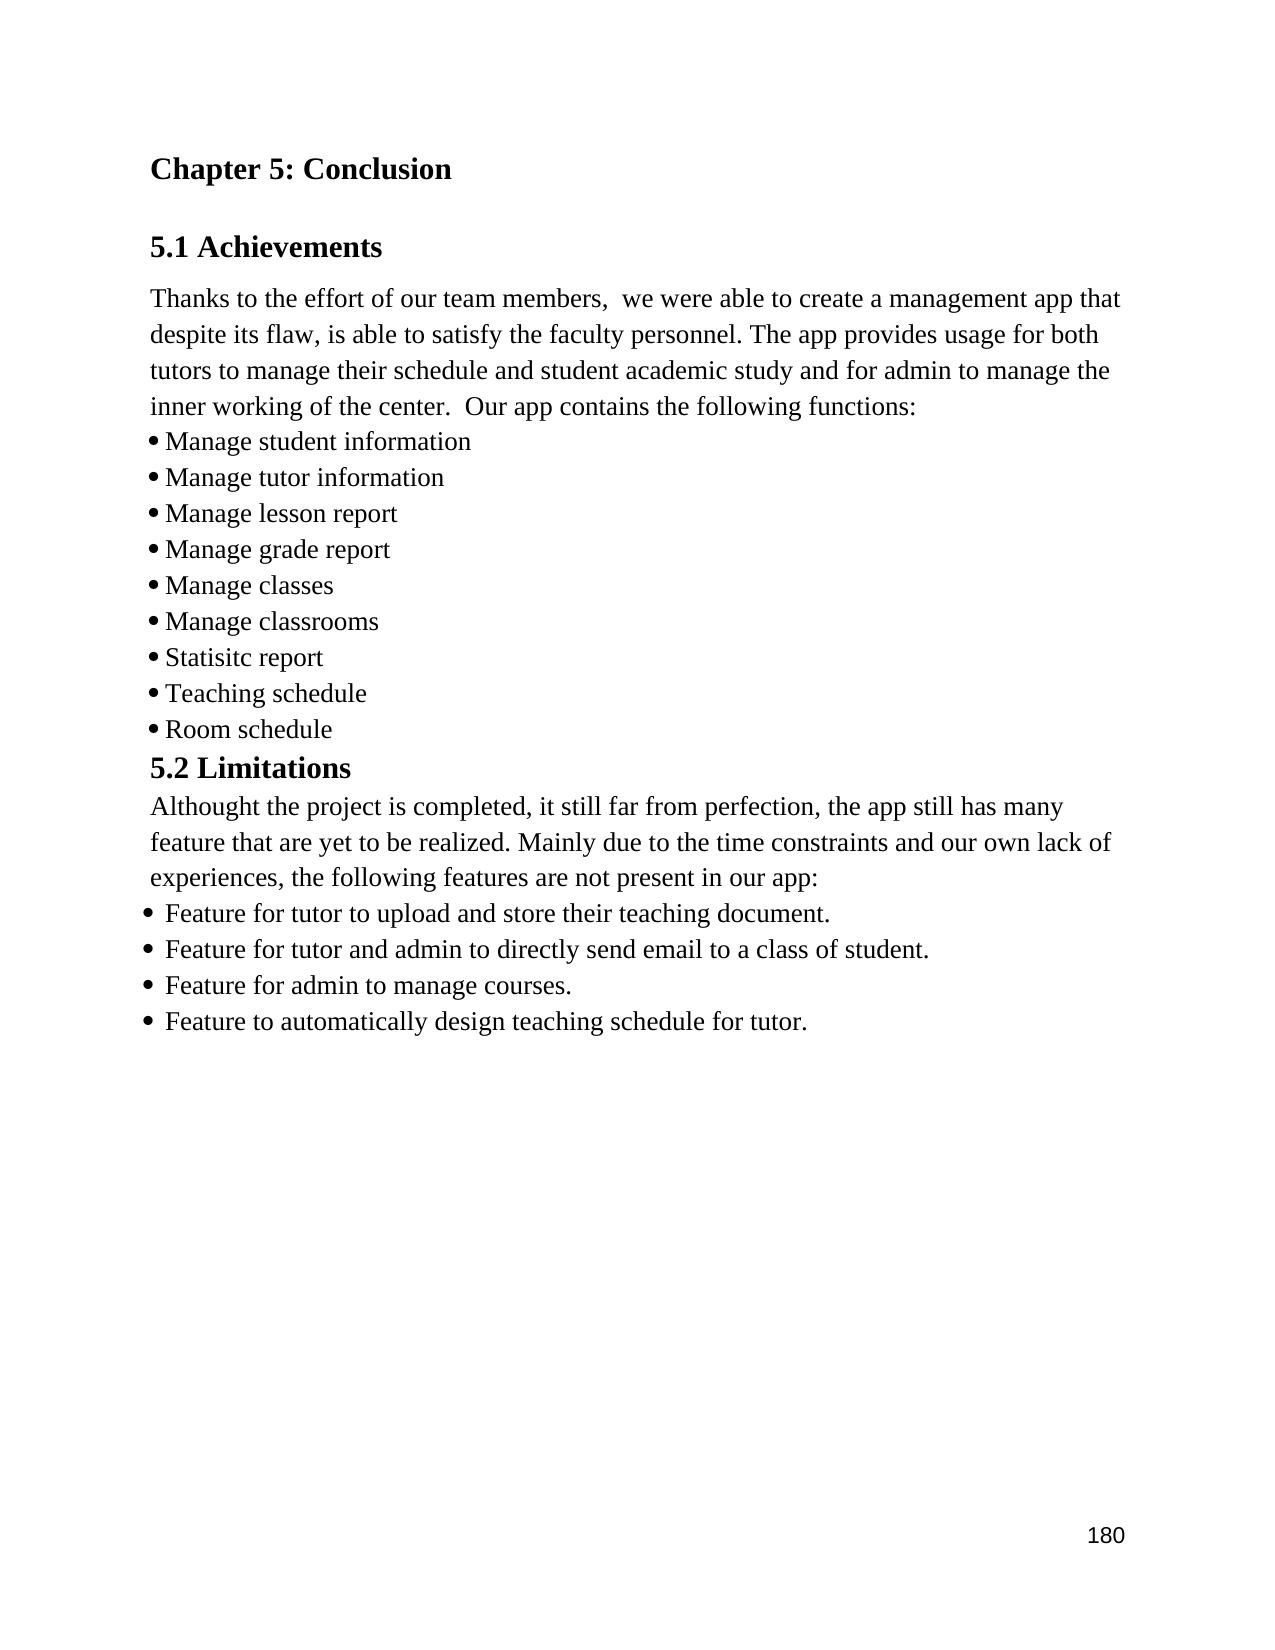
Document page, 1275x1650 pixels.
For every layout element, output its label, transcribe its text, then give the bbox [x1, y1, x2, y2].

subtitle Chapter 5: Conclusion [150, 150, 1125, 186]
list Manage lesson report [149, 497, 1125, 528]
text Thanks to the effort of our team members, we were able to create a management app that despite its flaw, is able to satisfy the faculty personnel. The app provides usage for both tutors to manage their schedule and student academic study and for admin to manage the inner working of the center. Our app contains the following functions: [150, 282, 1125, 421]
text Althought the project is completed, it still far from perfection, the app still has many feature that are yet to be realized. Mainly due to the time constraints and our own lack of experiences, the following features are not present in our app: [150, 790, 1125, 893]
list Manage classrooms [149, 605, 1125, 636]
list Feature to automatically design teaching schedule for tutor. [143, 1005, 1125, 1036]
list Manage tutor information [149, 461, 1125, 493]
list Room schedule [149, 713, 1125, 744]
list Manage student information [149, 425, 1125, 457]
list Feature for admin to manage courses. [143, 969, 1125, 1000]
list Teaching schedule [149, 677, 1125, 708]
list Manage classes [149, 569, 1125, 600]
list Manage grade report [149, 533, 1125, 564]
subtitle 5.1 Achievements [150, 229, 1125, 265]
list Feature for tutor to upload and store their teaching document. [143, 897, 1125, 928]
subtitle 5.2 Limitations [150, 749, 1125, 785]
list Feature for tutor and admin to directly send email to a class of student. [143, 933, 1125, 964]
list Statisitc report [149, 641, 1125, 672]
